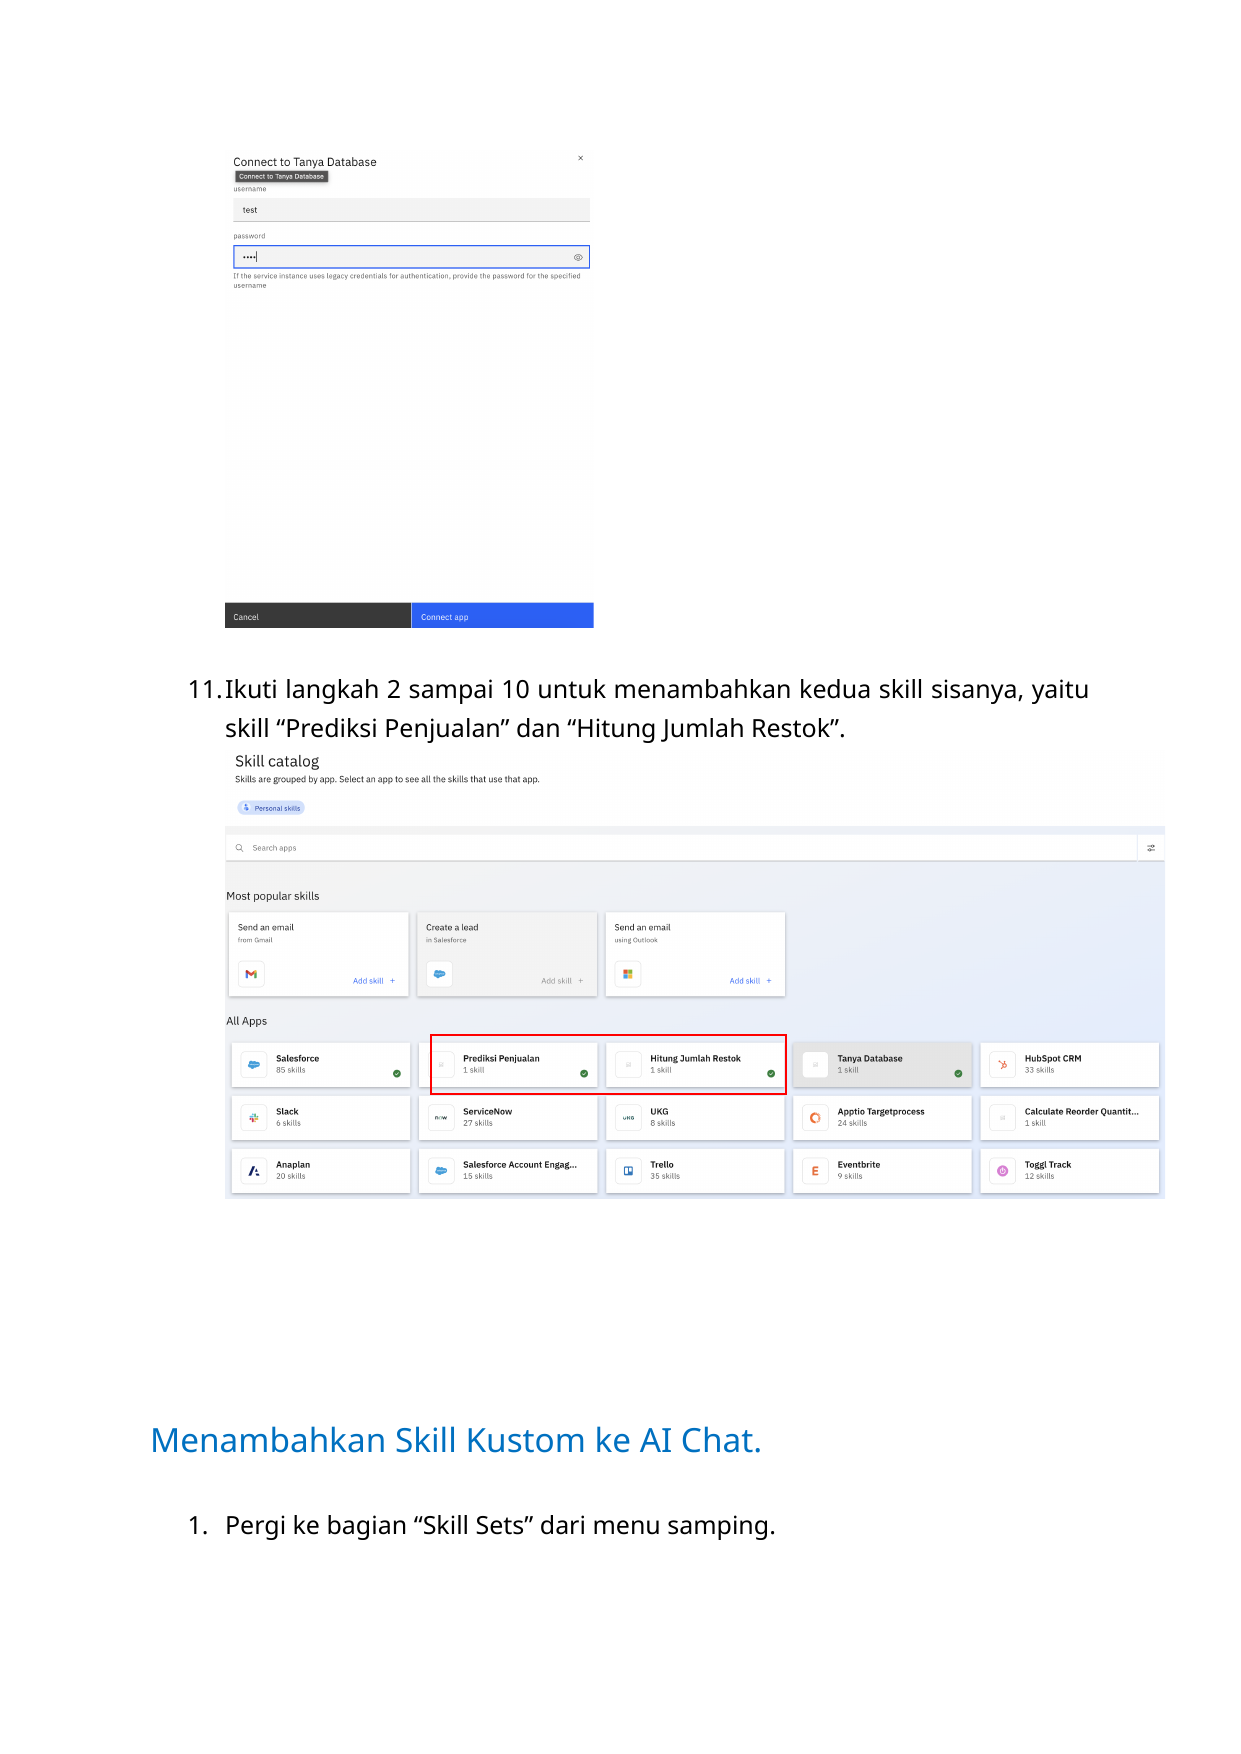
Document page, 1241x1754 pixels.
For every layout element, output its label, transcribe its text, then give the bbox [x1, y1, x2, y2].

list Pergi ke bagian “Skill Sets” dari menu samping. [187, 1508, 1090, 1542]
subtitle Menambahkan Skill Kustom ke AI Chat. [150, 1417, 1090, 1462]
picture [225, 750, 1166, 1199]
list Ikuti langkah 2 sampai 10 untuk menambahkan kedua skill sisanya, yaitu skill “Prediksi Penjualan” dan “Hitung Jumlah Restok”. [187, 672, 1090, 745]
picture [225, 150, 594, 628]
